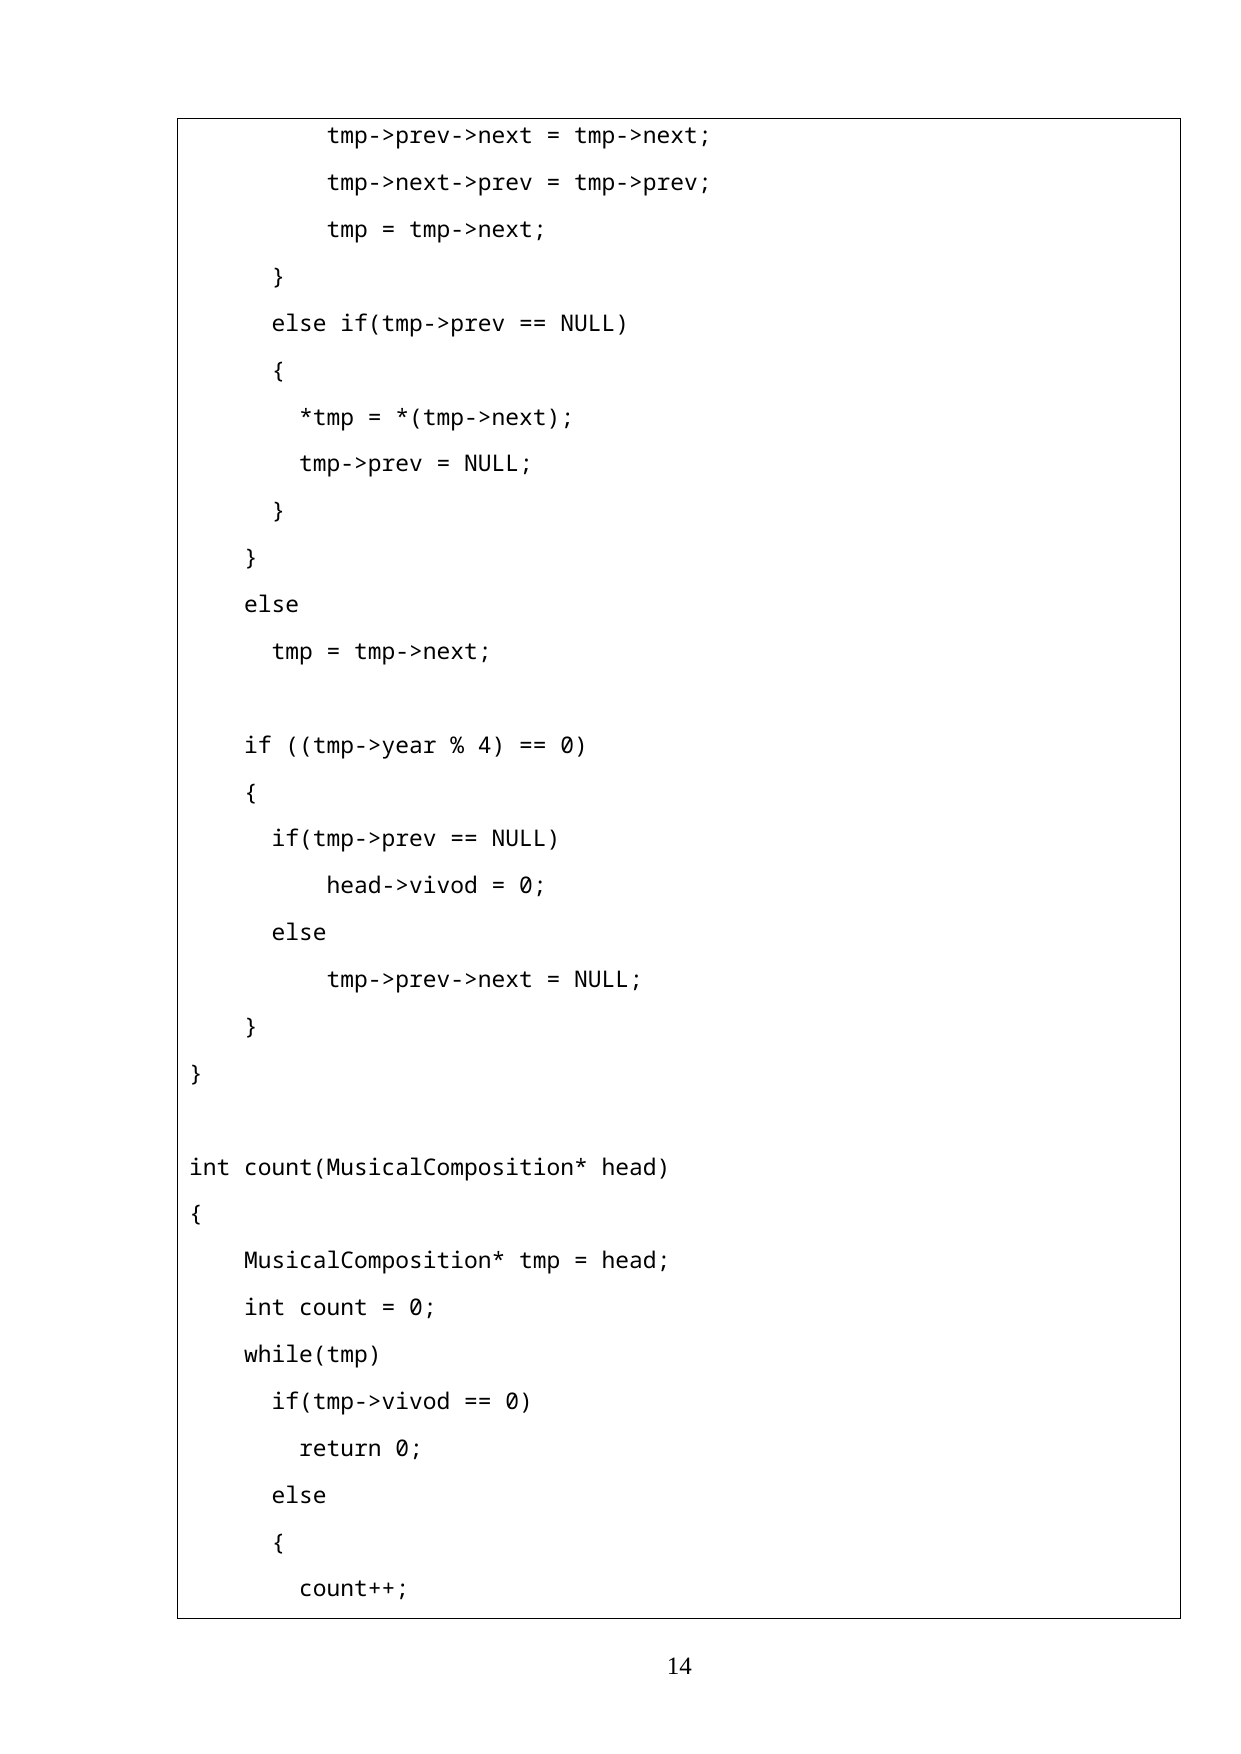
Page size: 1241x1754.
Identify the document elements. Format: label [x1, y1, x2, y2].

table_header [178, 119, 1180, 1618]
